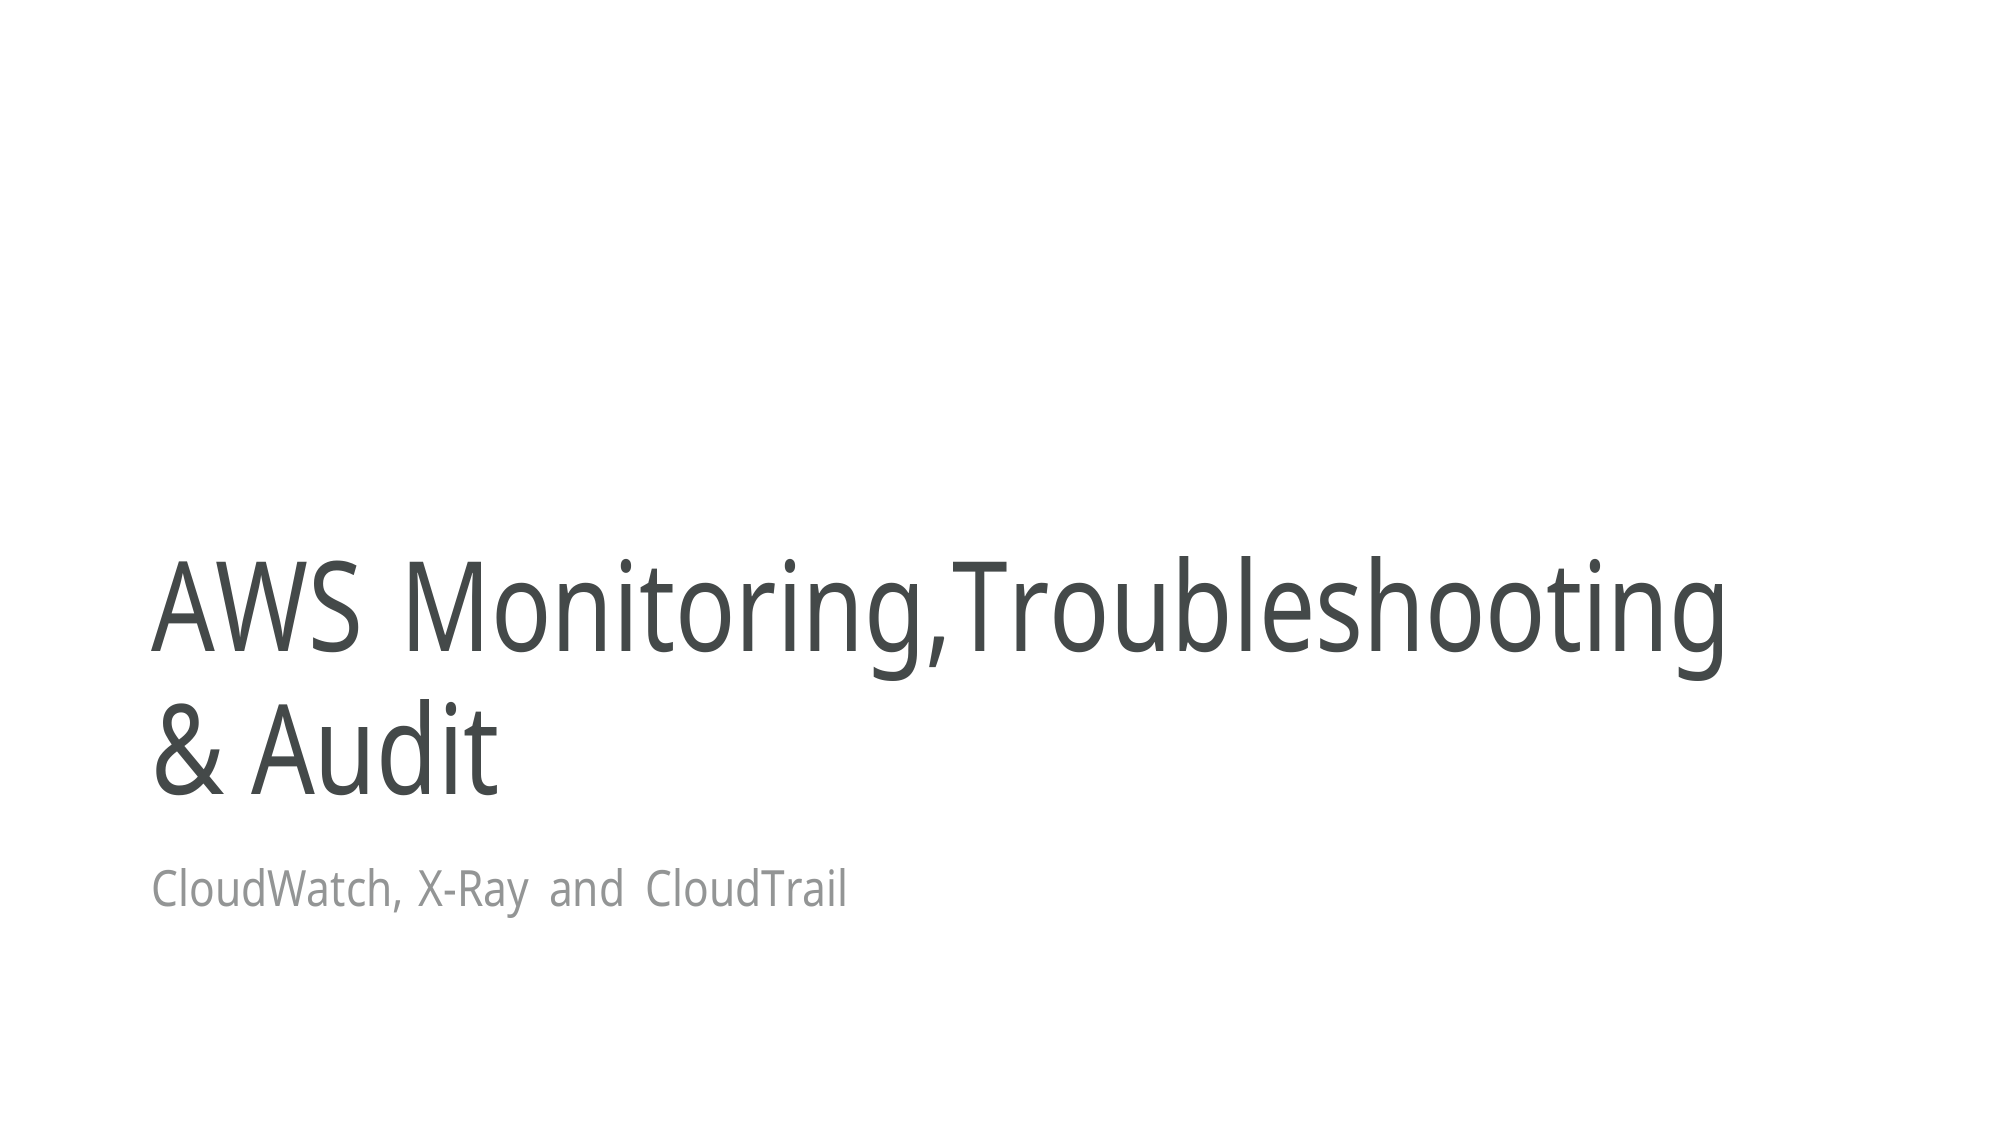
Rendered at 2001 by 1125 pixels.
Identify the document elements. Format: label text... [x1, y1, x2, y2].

subtitle AWS Monitoring,Troubleshooting & Audit [151, 531, 1811, 831]
text CloudWatch, X-Ray and CloudTrail [151, 853, 1985, 921]
